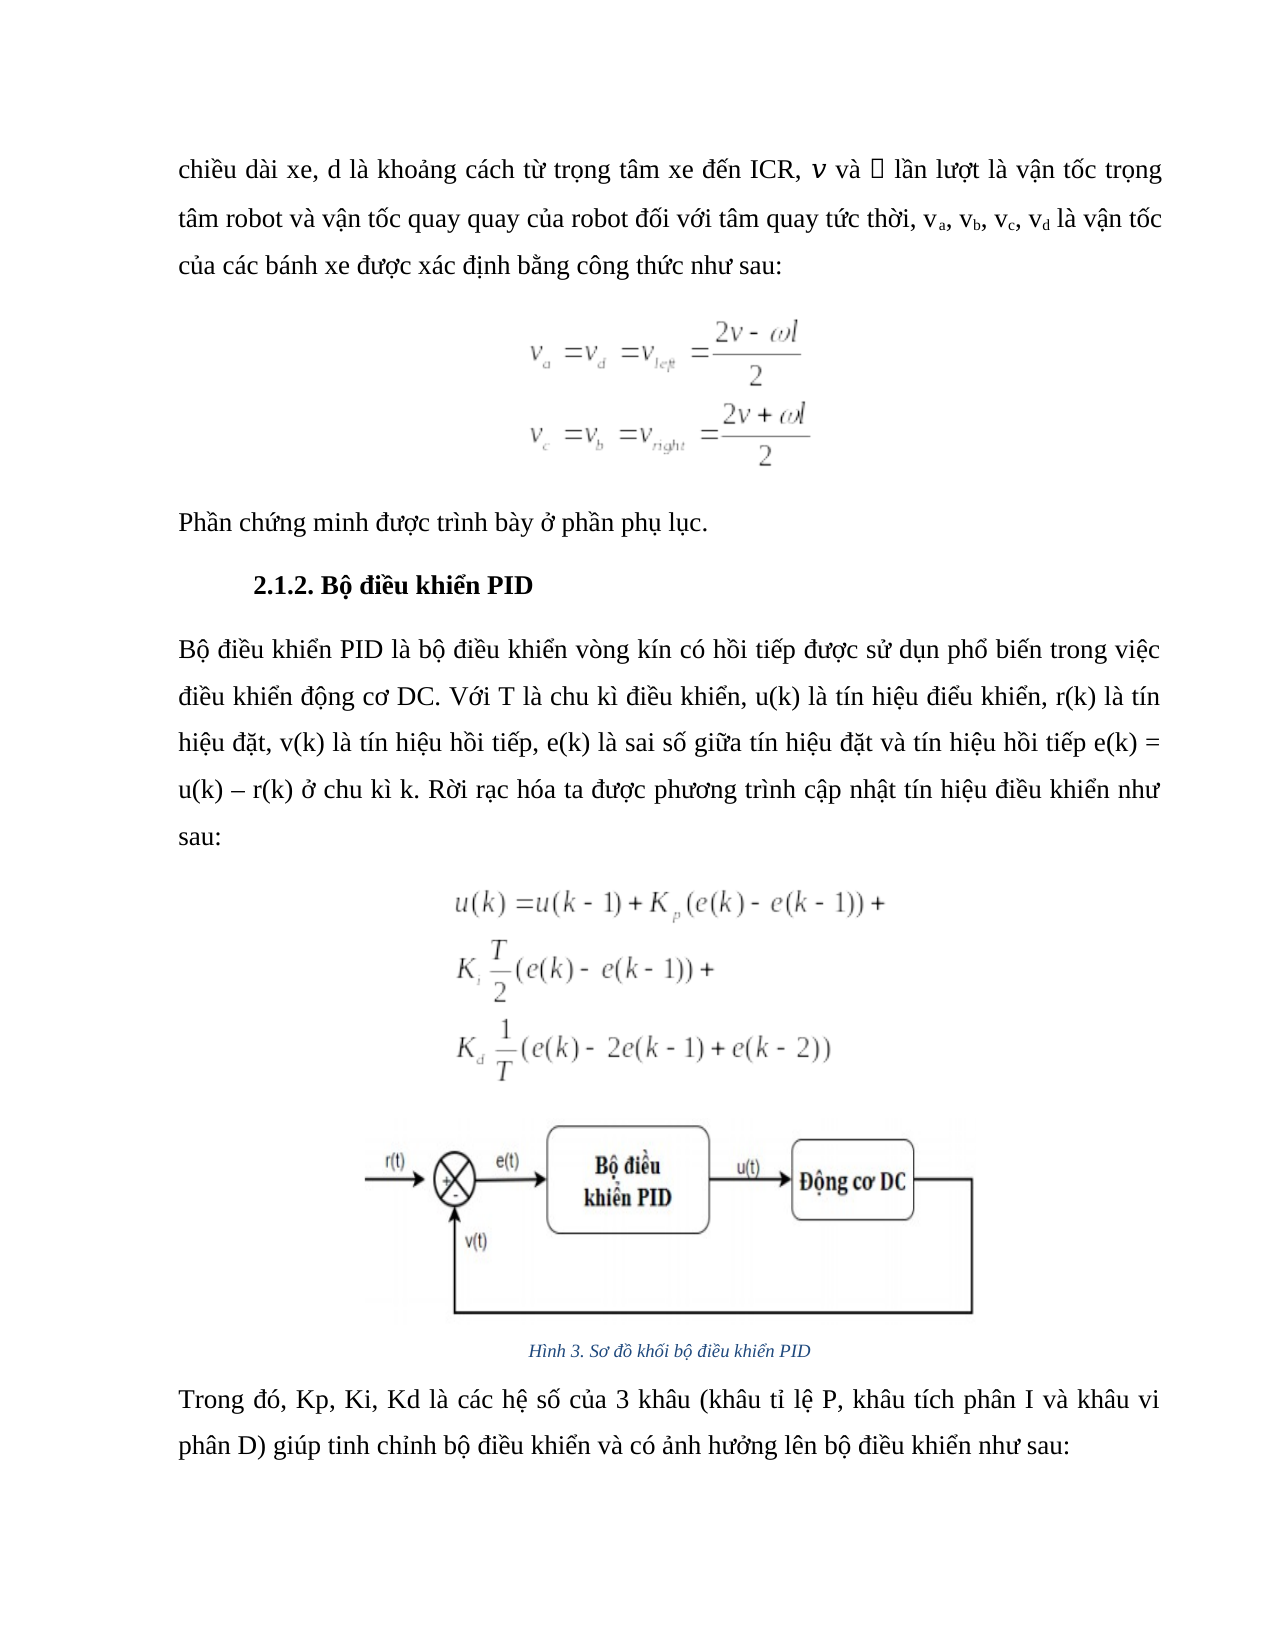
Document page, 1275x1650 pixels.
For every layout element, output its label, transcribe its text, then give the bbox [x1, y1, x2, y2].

picture [364, 1118, 977, 1325]
text Bộ điều khiển PID là bộ điều khiển vòng kín có hồi tiếp được sử dụn phổ biến trong việc điều khiển động cơ DC. Với T là chu kì điều khiển, u(k) là tín hiệu điểu khiển, r(k) là tín hiệu đặt, v(k) là tín hiệu hồi tiếp, e(k) là sai số giữa tín hiệu đặt và tín hiệu hồi tiếp e(k) = u(k) – r(k) ở chu kì k. Rời rạc hóa ta được phương trình cập nhật tín hiệu điều khiển như sau: [178, 633, 1162, 851]
text Phần chứng minh được trình bày ở phần phụ lục. [178, 506, 1162, 537]
text Trong đó, Kp, Ki, Kd là các hệ số của 3 khâu (khâu tỉ lệ P, khâu tích phân I và khâu vi phân D) giúp tinh chỉnh bộ điều khiển và có ảnh hưởng lên bộ điều khiển như sau: [178, 1383, 1162, 1461]
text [178, 150, 1162, 280]
text 2.1.2. Bộ điều khiển PID [253, 569, 1078, 601]
